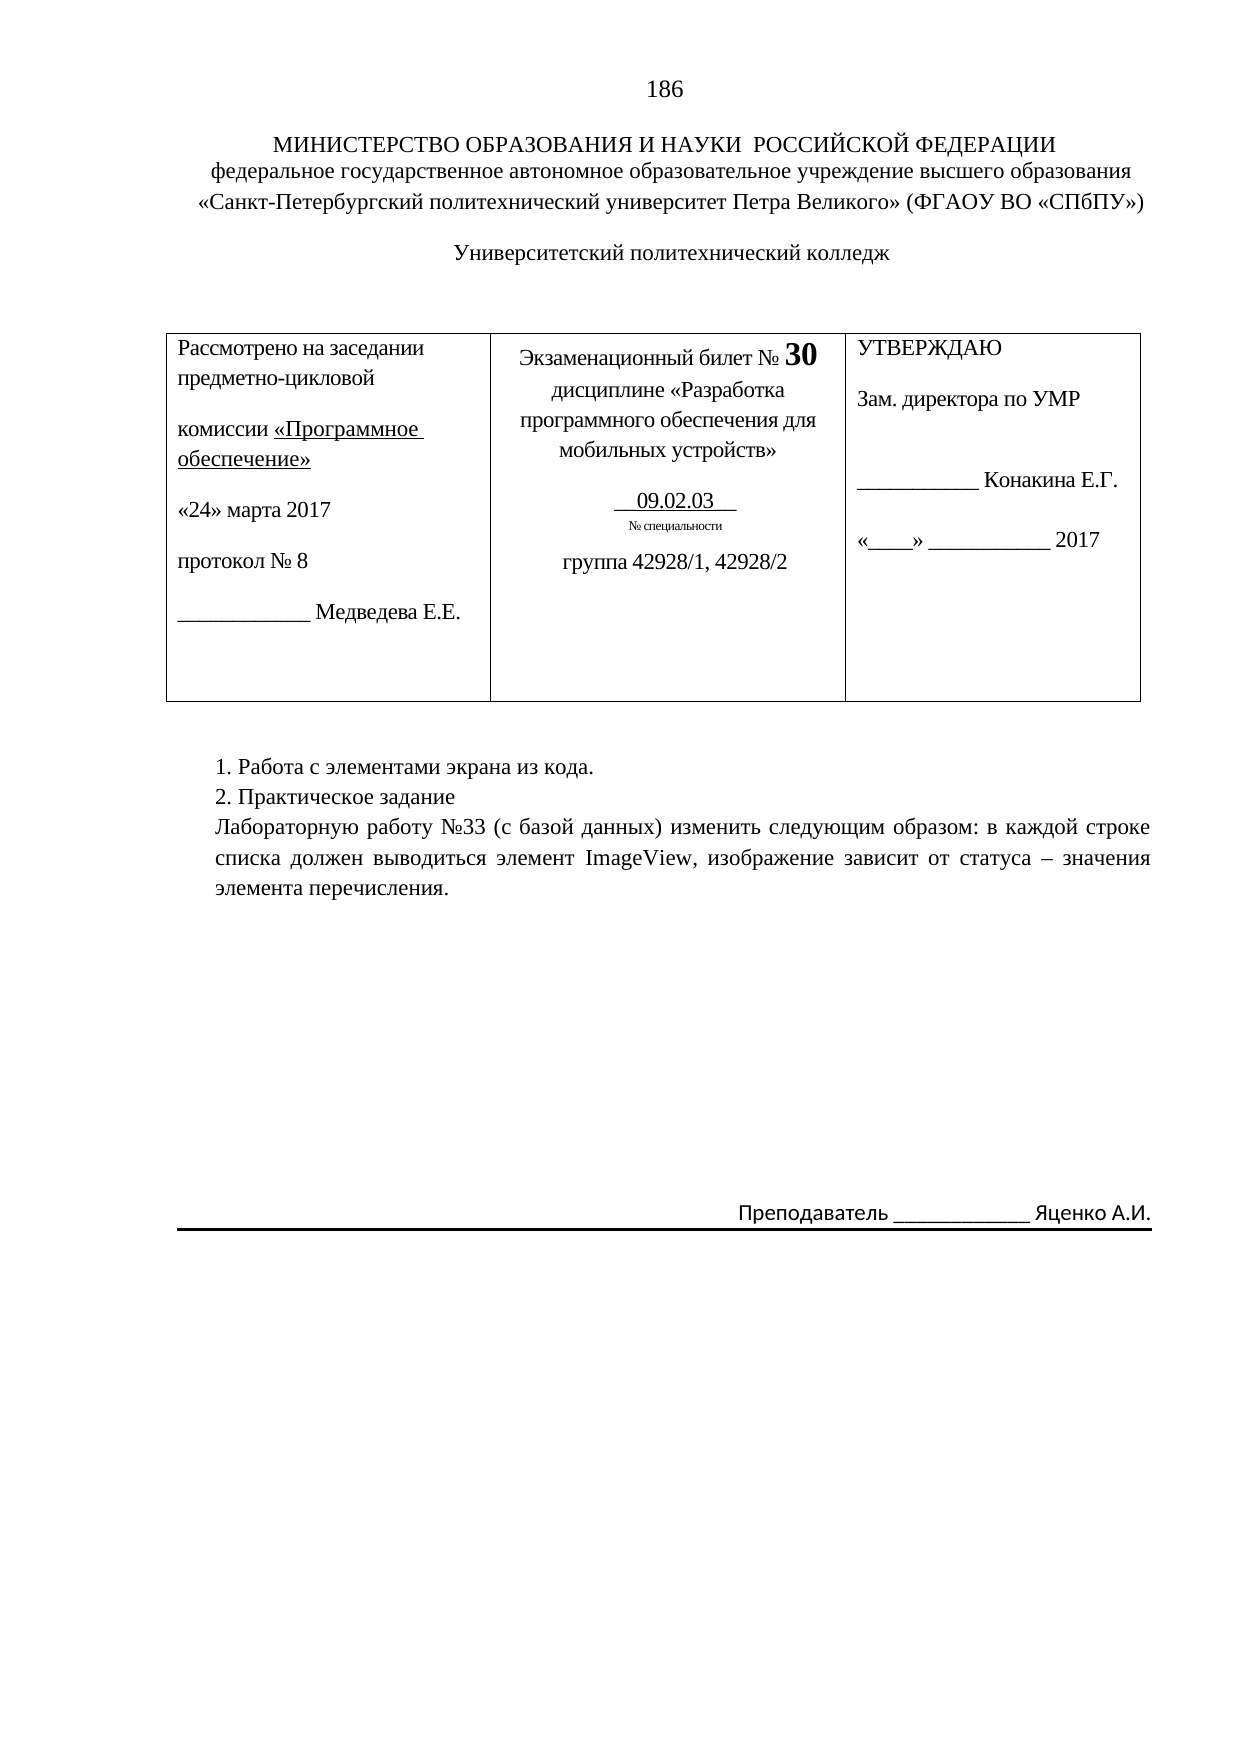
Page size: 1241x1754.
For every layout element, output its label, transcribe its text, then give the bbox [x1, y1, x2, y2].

text Преподаватель ____________ Яценко А.И. [177, 1198, 1152, 1228]
list 2. Практическое задание [215, 783, 1152, 809]
text Университетский политехнический колледж [177, 239, 1166, 265]
table_header УТВЕРЖДАЮ Зам. директора по УМР ___________ Конакина Е.Г. «____» ___________ 2017 [846, 334, 1140, 701]
table_header Экзаменационный билет № 30 дисциплине «Разработка программного обеспечения для мобильных устройств» __09.02.03__ № специальности группа 42928/1, 42928/2 [491, 334, 845, 701]
text МИНИСТЕРСТВО ОБРАЗОВАНИЯ И НАУКИ РОССИЙСКОЙ ФЕДЕРАЦИИ [177, 131, 1152, 158]
table_header Рассмотрено на заседании предметно-цикловой комиссии «Программное обеспечение» «24» марта 2017 протокол № 8 ____________ Медведева Е.Е. [167, 334, 490, 701]
text федеральное государственное автономное образовательное учреждение высшего образования «Санкт-Петербургский политехнический университет Петра Великого» (ФГАОУ ВО «СПбПУ») [177, 158, 1166, 214]
list Лабораторную работу №33 (с базой данных) изменить следующим образом: в каждой строке списка должен выводиться элемент ImageView, изображение зависит от статуса – значения элемента перечисления. [215, 813, 1152, 900]
list 1. Работа с элементами экрана из кода. [215, 753, 1152, 779]
